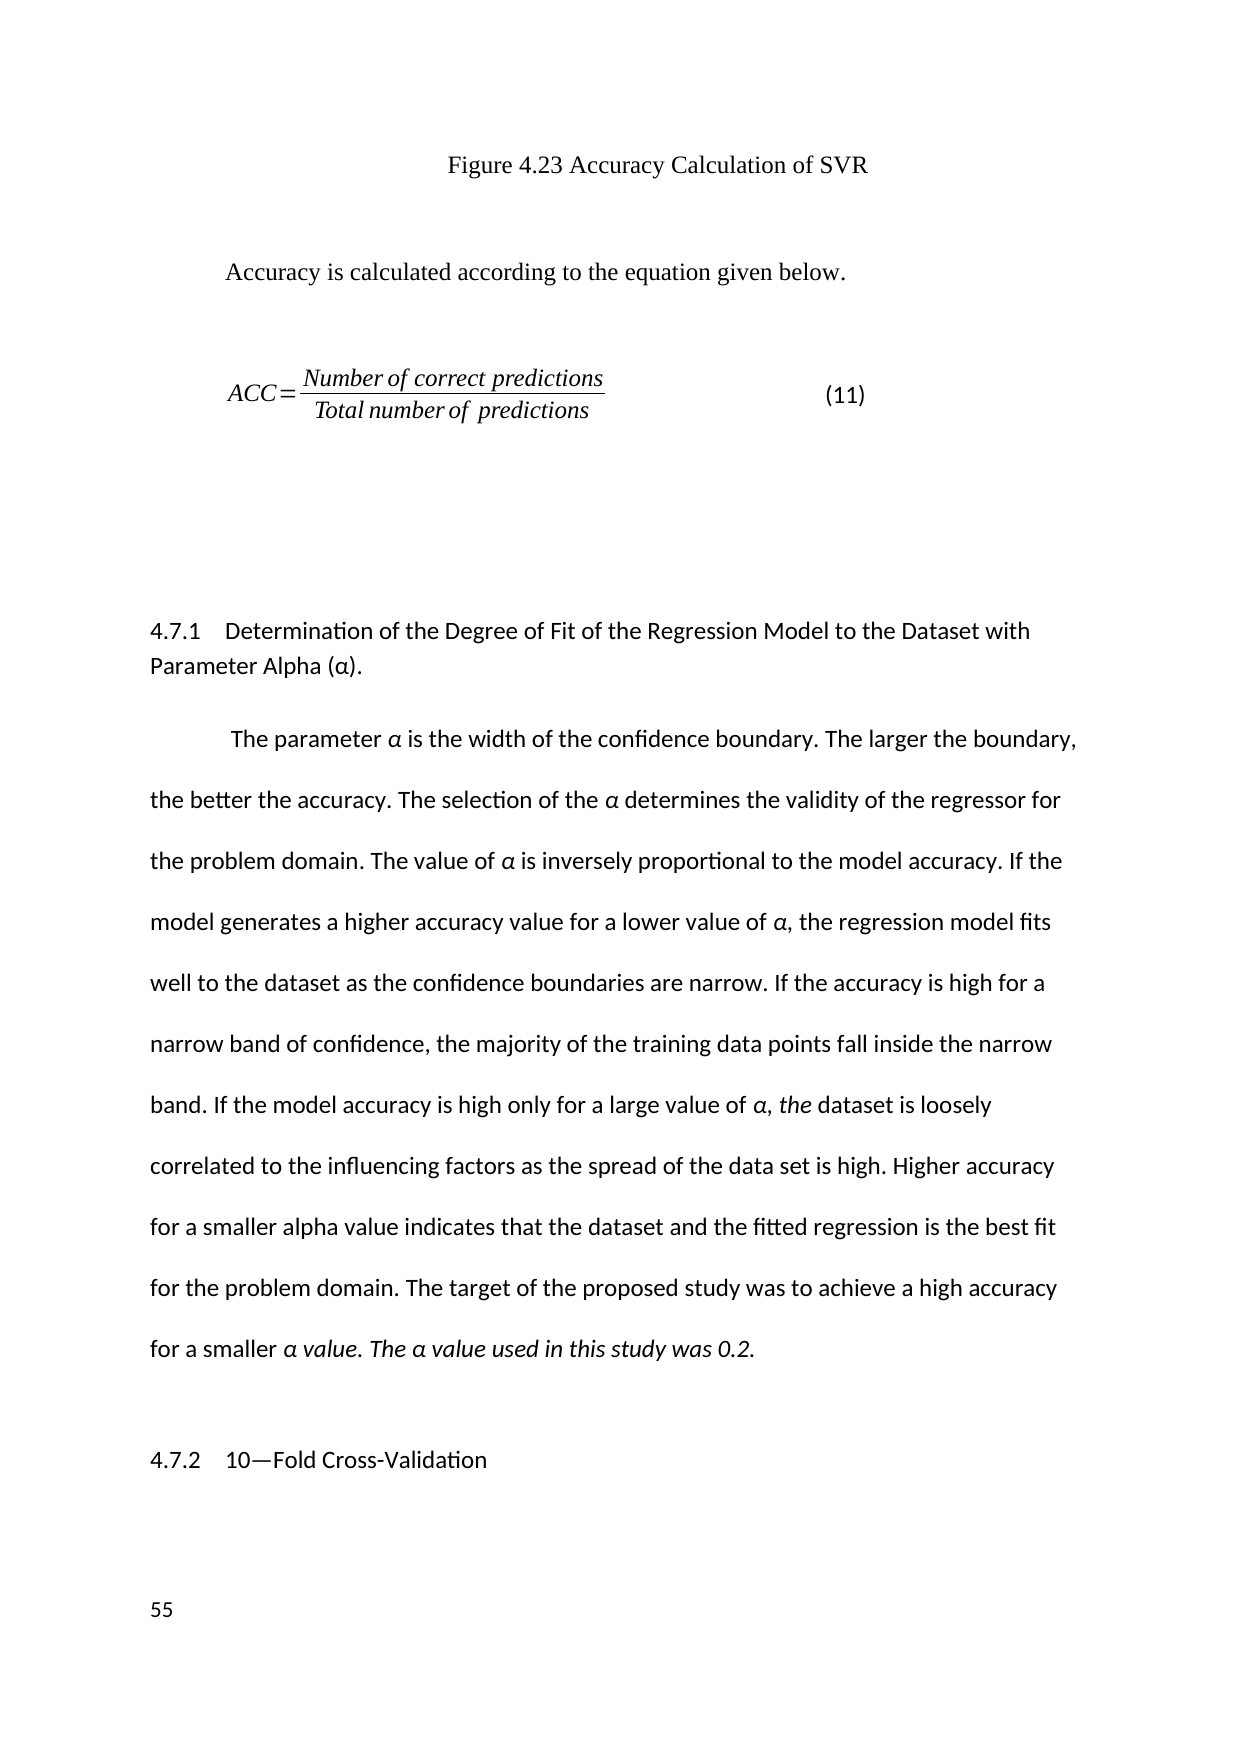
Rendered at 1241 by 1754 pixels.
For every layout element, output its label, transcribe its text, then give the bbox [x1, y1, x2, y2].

text Accuracy is calculated according to the equation given below. [150, 257, 1090, 286]
text (11) [150, 365, 1090, 424]
text The parameter α is the width of the confidence boundary. The larger the boundary, the better the accuracy. The selection of the α determines the validity of the regressor for the problem domain. The value of α is inversely proportional to the model accuracy. If the model generates a higher accuracy value for a lower value of α, the regression model fits well to the dataset as the confidence boundaries are narrow. If the accuracy is high for a narrow band of confidence, the majority of the training data points fall inside the narrow band. If the model accuracy is high only for a large value of α, the dataset is loosely correlated to the influencing factors as the spread of the data set is high. Higher accuracy for a smaller alpha value indicates that the dataset and the fitted regression is the best fit for the problem domain. The target of the proposed study was to achieve a high accuracy for a smaller α value. The α value used in this study was 0.2. [150, 723, 1090, 1364]
subtitle 4.7.2 10—Fold Cross-Validation [150, 1444, 1090, 1475]
subtitle 4.7.1 Determination of the Degree of Fit of the Regression Model to the Dataset with Parameter Alpha (α). [150, 616, 1090, 681]
